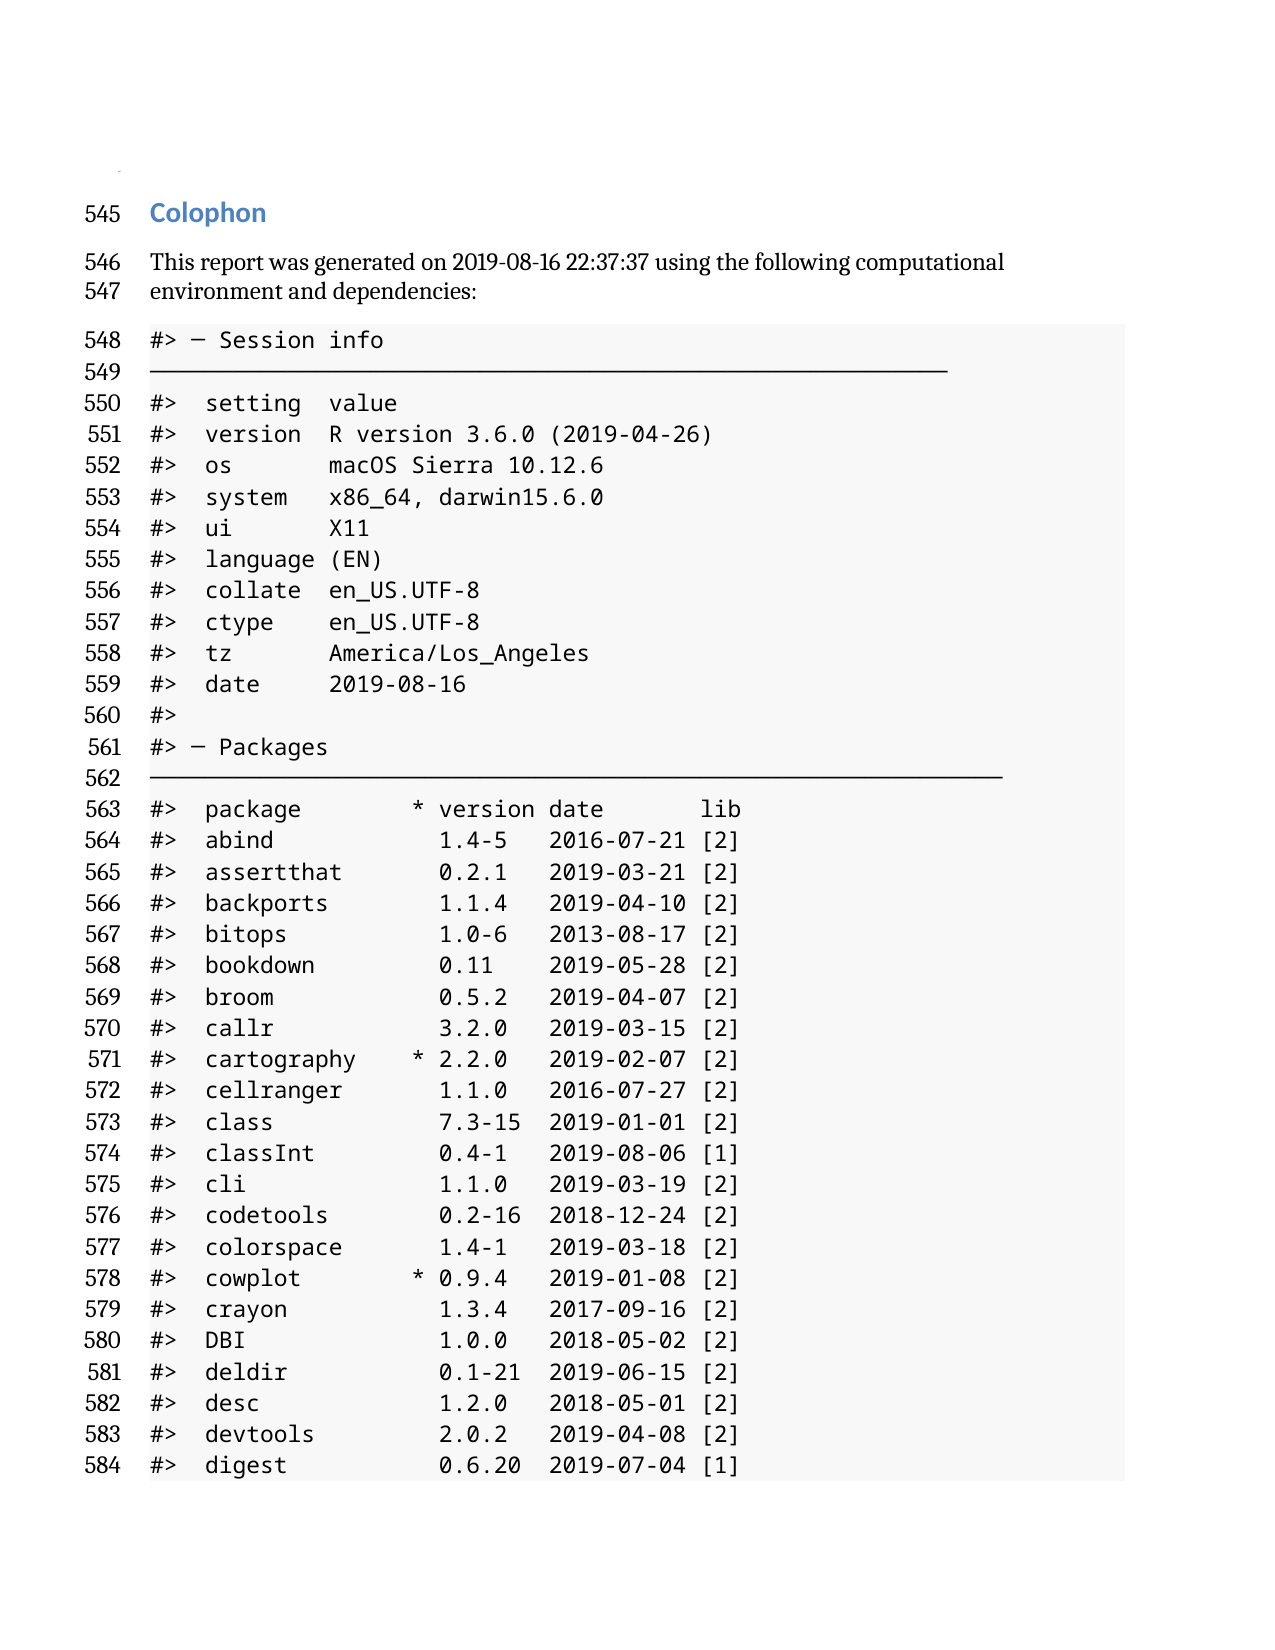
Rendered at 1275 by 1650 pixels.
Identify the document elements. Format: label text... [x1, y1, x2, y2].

text This report was generated on 2019-08-16 22:37:37 using the following computational environment and dependencies: [150, 248, 1125, 306]
subtitle Colophon [150, 194, 1125, 229]
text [150, 324, 1125, 1481]
